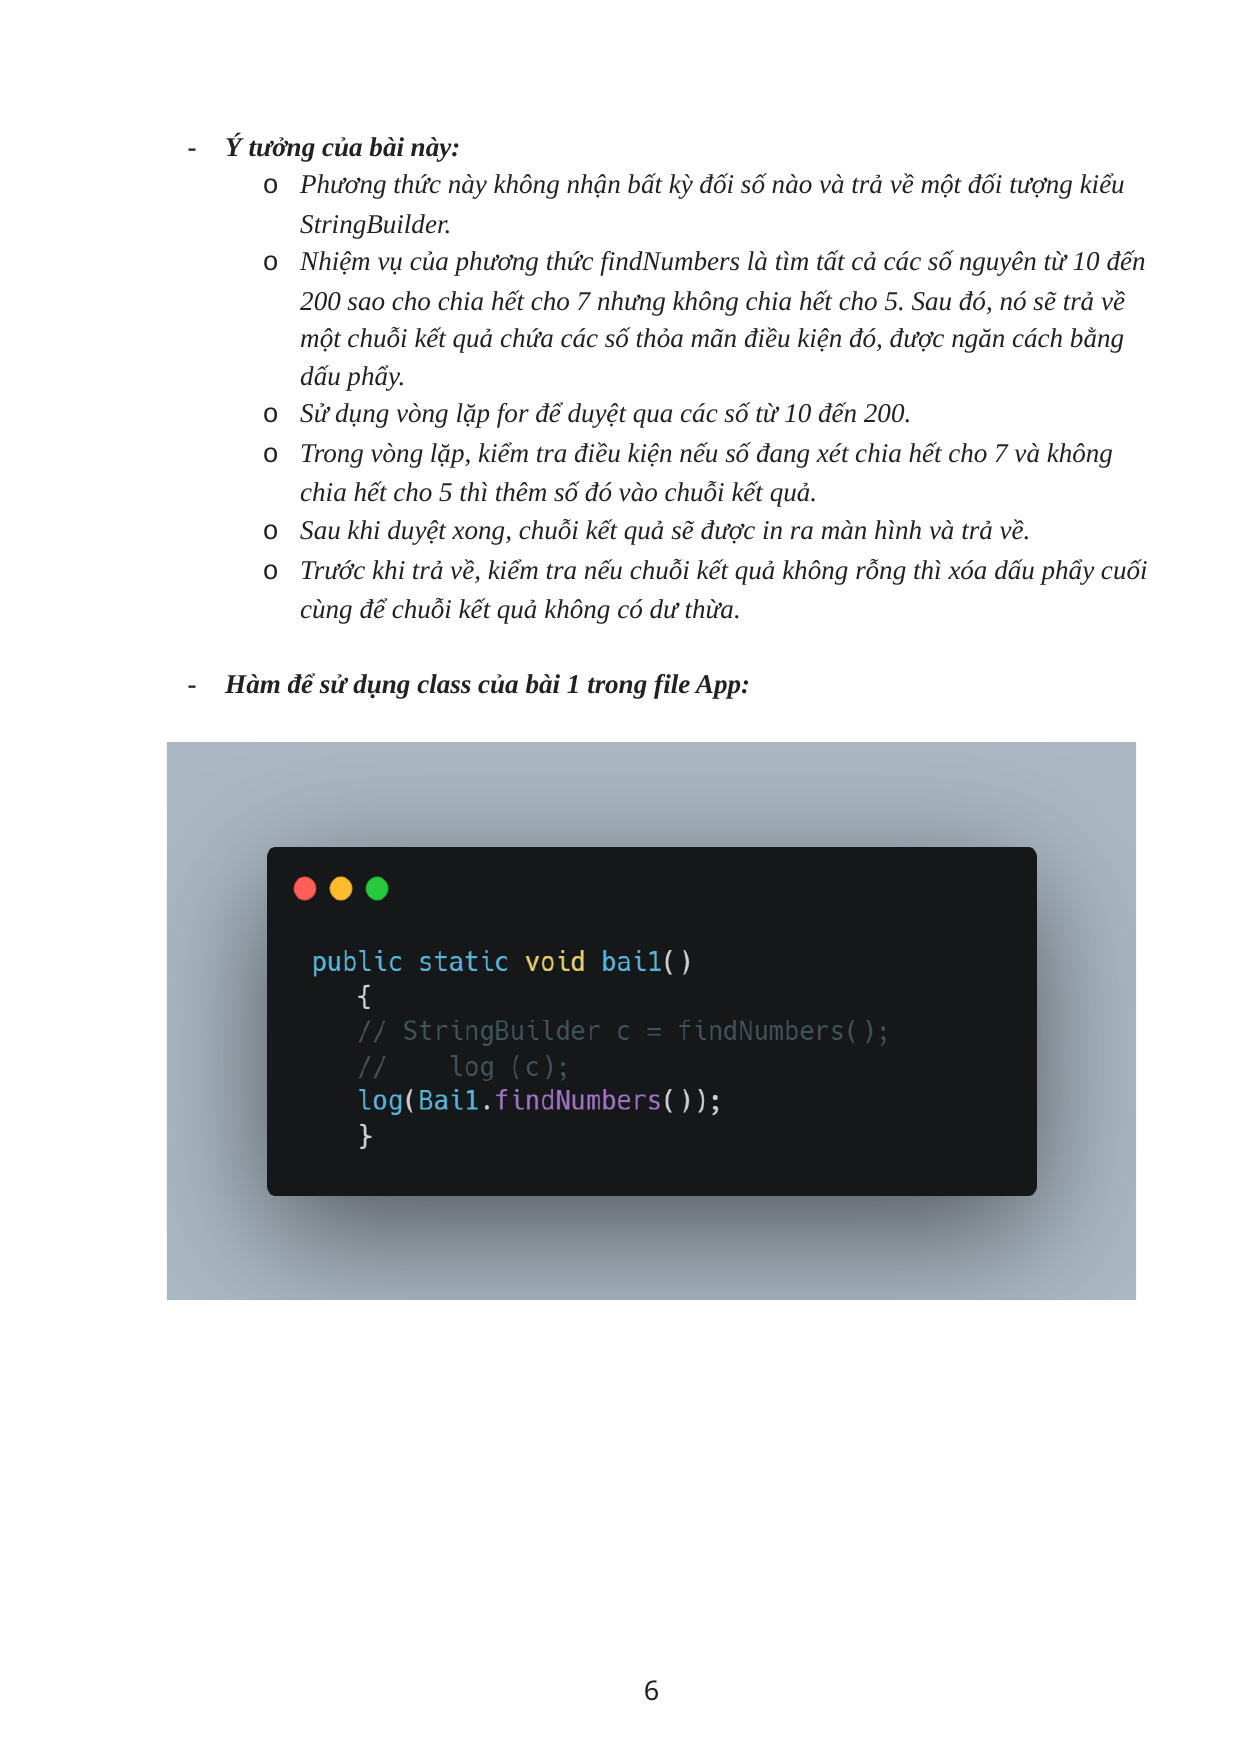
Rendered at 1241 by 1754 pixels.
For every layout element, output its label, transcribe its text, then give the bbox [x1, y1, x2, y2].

list Sau khi duyệt xong, chuỗi kết quả sẽ được in ra màn hình và trả về. [262, 514, 1153, 547]
list Phương thức này không nhận bất kỳ đối số nào và trả về một đối tượng kiểu StringBuilder. [262, 168, 1153, 239]
list Trong vòng lặp, kiểm tra điều kiện nếu số đang xét chia hết cho 7 và không chia hết cho 5 thì thêm số đó vào chuỗi kết quả. [262, 437, 1153, 508]
list Hàm để sử dụng class của bài 1 trong file App: [187, 668, 1153, 699]
list Trước khi trả về, kiểm tra nếu chuỗi kết quả không rỗng thì xóa dấu phẩy cuối cùng để chuỗi kết quả không có dư thừa. [262, 554, 1153, 625]
list Nhiệm vụ của phương thức findNumbers là tìm tất cả các số nguyên từ 10 đến 200 sao cho chia hết cho 7 nhưng không chia hết cho 5. Sau đó, nó sẽ trả về một chuỗi kết quả chứa các số thỏa mãn điều kiện đó, được ngăn cách bằng dấu phẩy. [262, 245, 1153, 391]
list Sử dụng vòng lặp for để duyệt qua các số từ 10 đến 200. [262, 397, 1153, 430]
list Ý tưởng của bài này: [187, 131, 1153, 162]
picture [166, 742, 1137, 1300]
